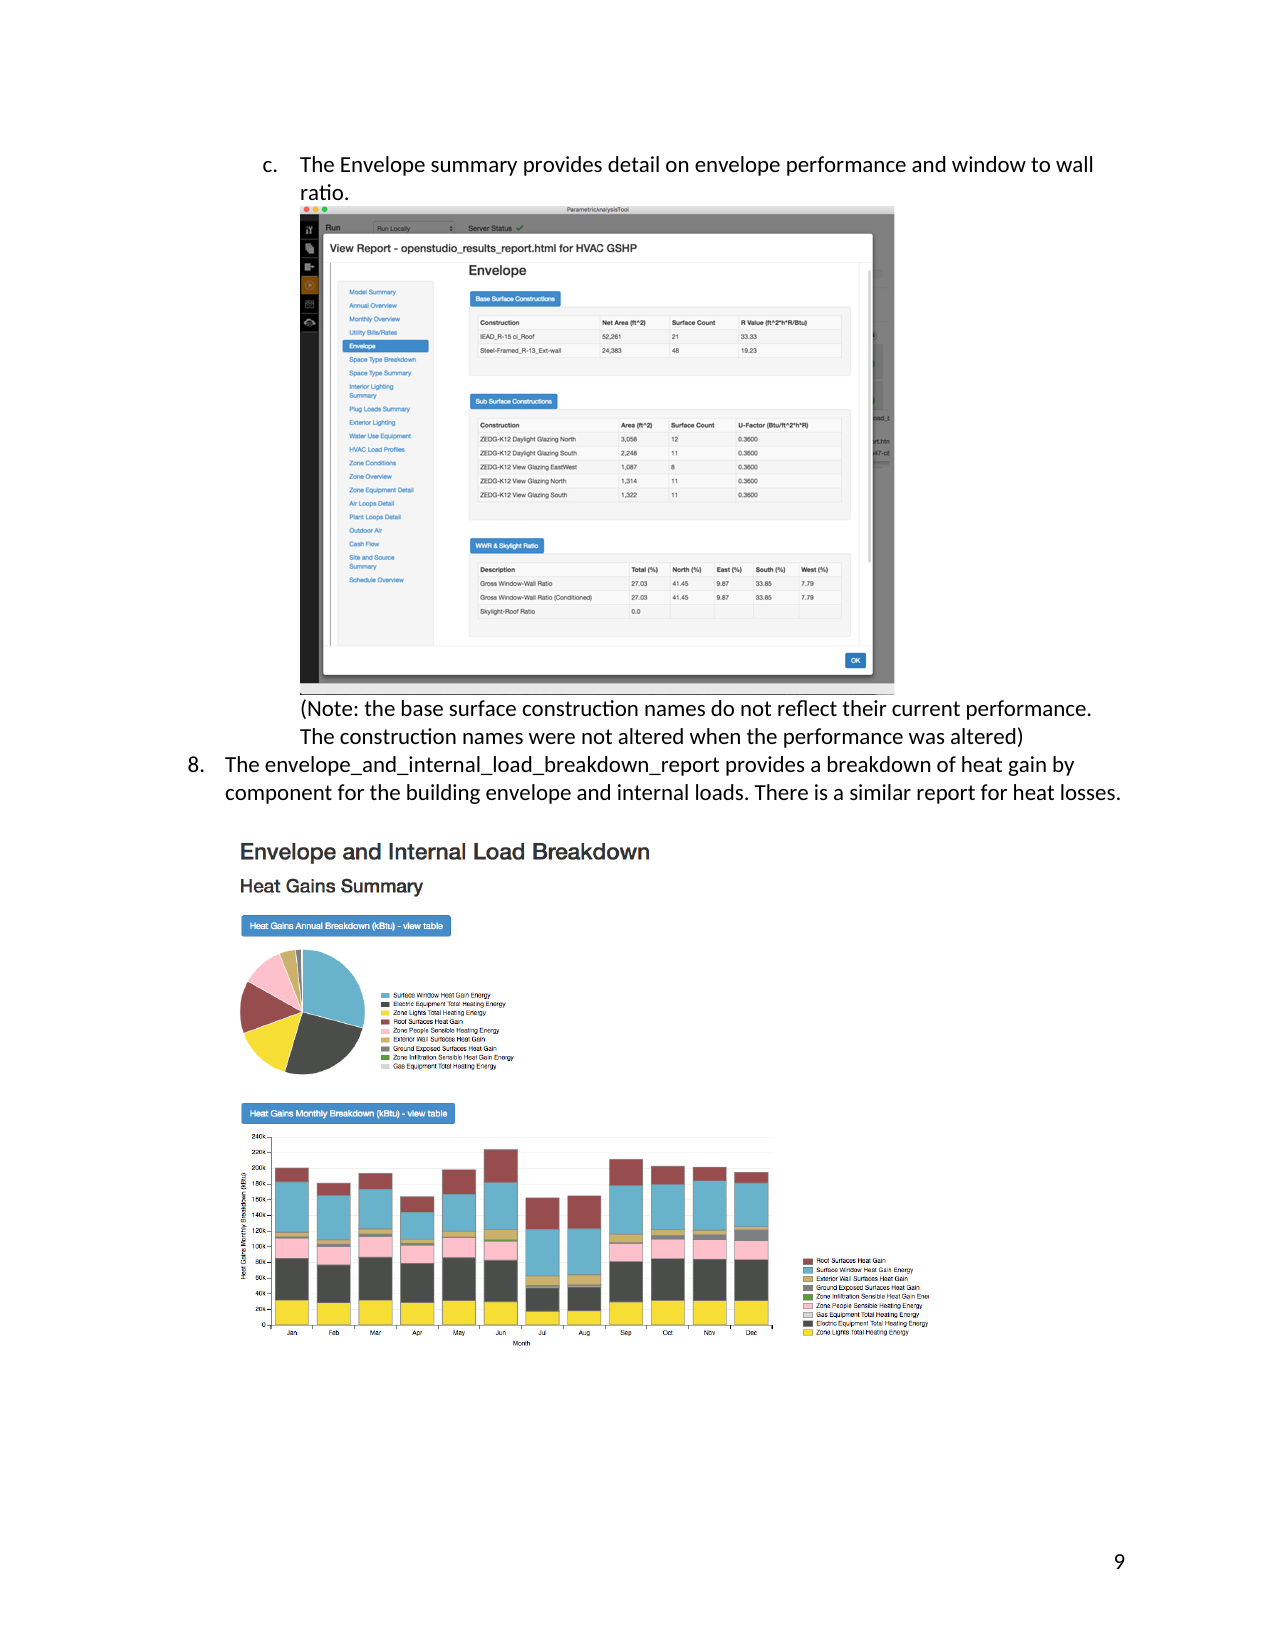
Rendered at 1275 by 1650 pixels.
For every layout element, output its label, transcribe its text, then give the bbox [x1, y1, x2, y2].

picture [225, 834, 943, 1361]
picture [300, 206, 895, 695]
